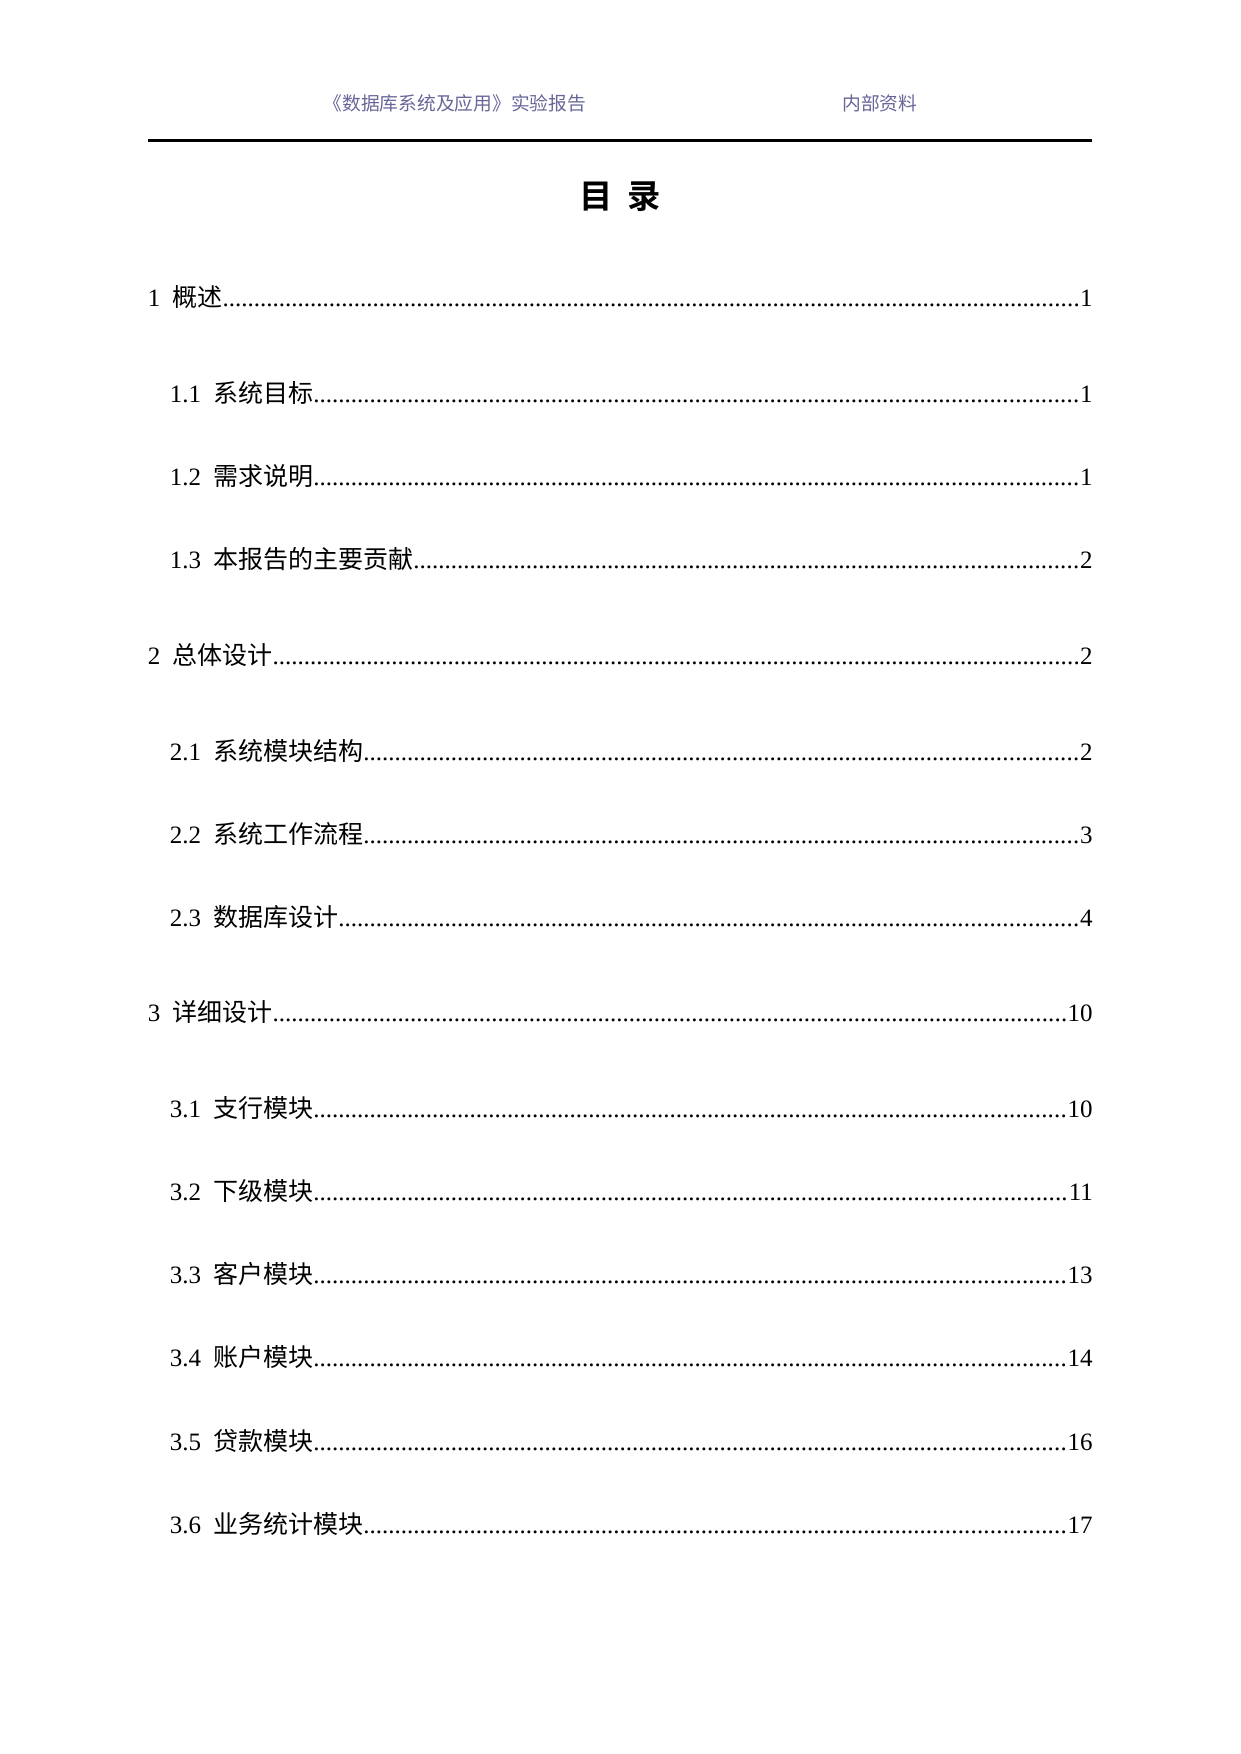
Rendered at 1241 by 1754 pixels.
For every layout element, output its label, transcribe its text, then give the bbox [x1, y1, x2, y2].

text 1.3 本报告的主要贡献 2 [169, 525, 1092, 590]
text 3.4 账户模块 14 [169, 1323, 1092, 1388]
text 3.6 业务统计模块 17 [169, 1490, 1092, 1555]
text 3.2 下级模块 11 [169, 1157, 1092, 1222]
text 3.5 贷款模块 16 [169, 1407, 1092, 1472]
text 2.3 数据库设计 4 [169, 883, 1092, 948]
text 1.1 系统目标 1 [169, 359, 1092, 424]
text 1.2 需求说明 1 [169, 442, 1092, 507]
text 1 概述 1 [148, 263, 1092, 328]
text 3.3 客户模块 13 [169, 1240, 1092, 1305]
text 2.1 系统模块结构 2 [169, 717, 1092, 782]
text 2.2 系统工作流程 3 [169, 800, 1092, 865]
text 目 录 [148, 162, 1092, 227]
text 3 详细设计 10 [148, 978, 1092, 1043]
text 3.1 支行模块 10 [169, 1074, 1092, 1139]
text 2 总体设计 2 [148, 621, 1092, 686]
